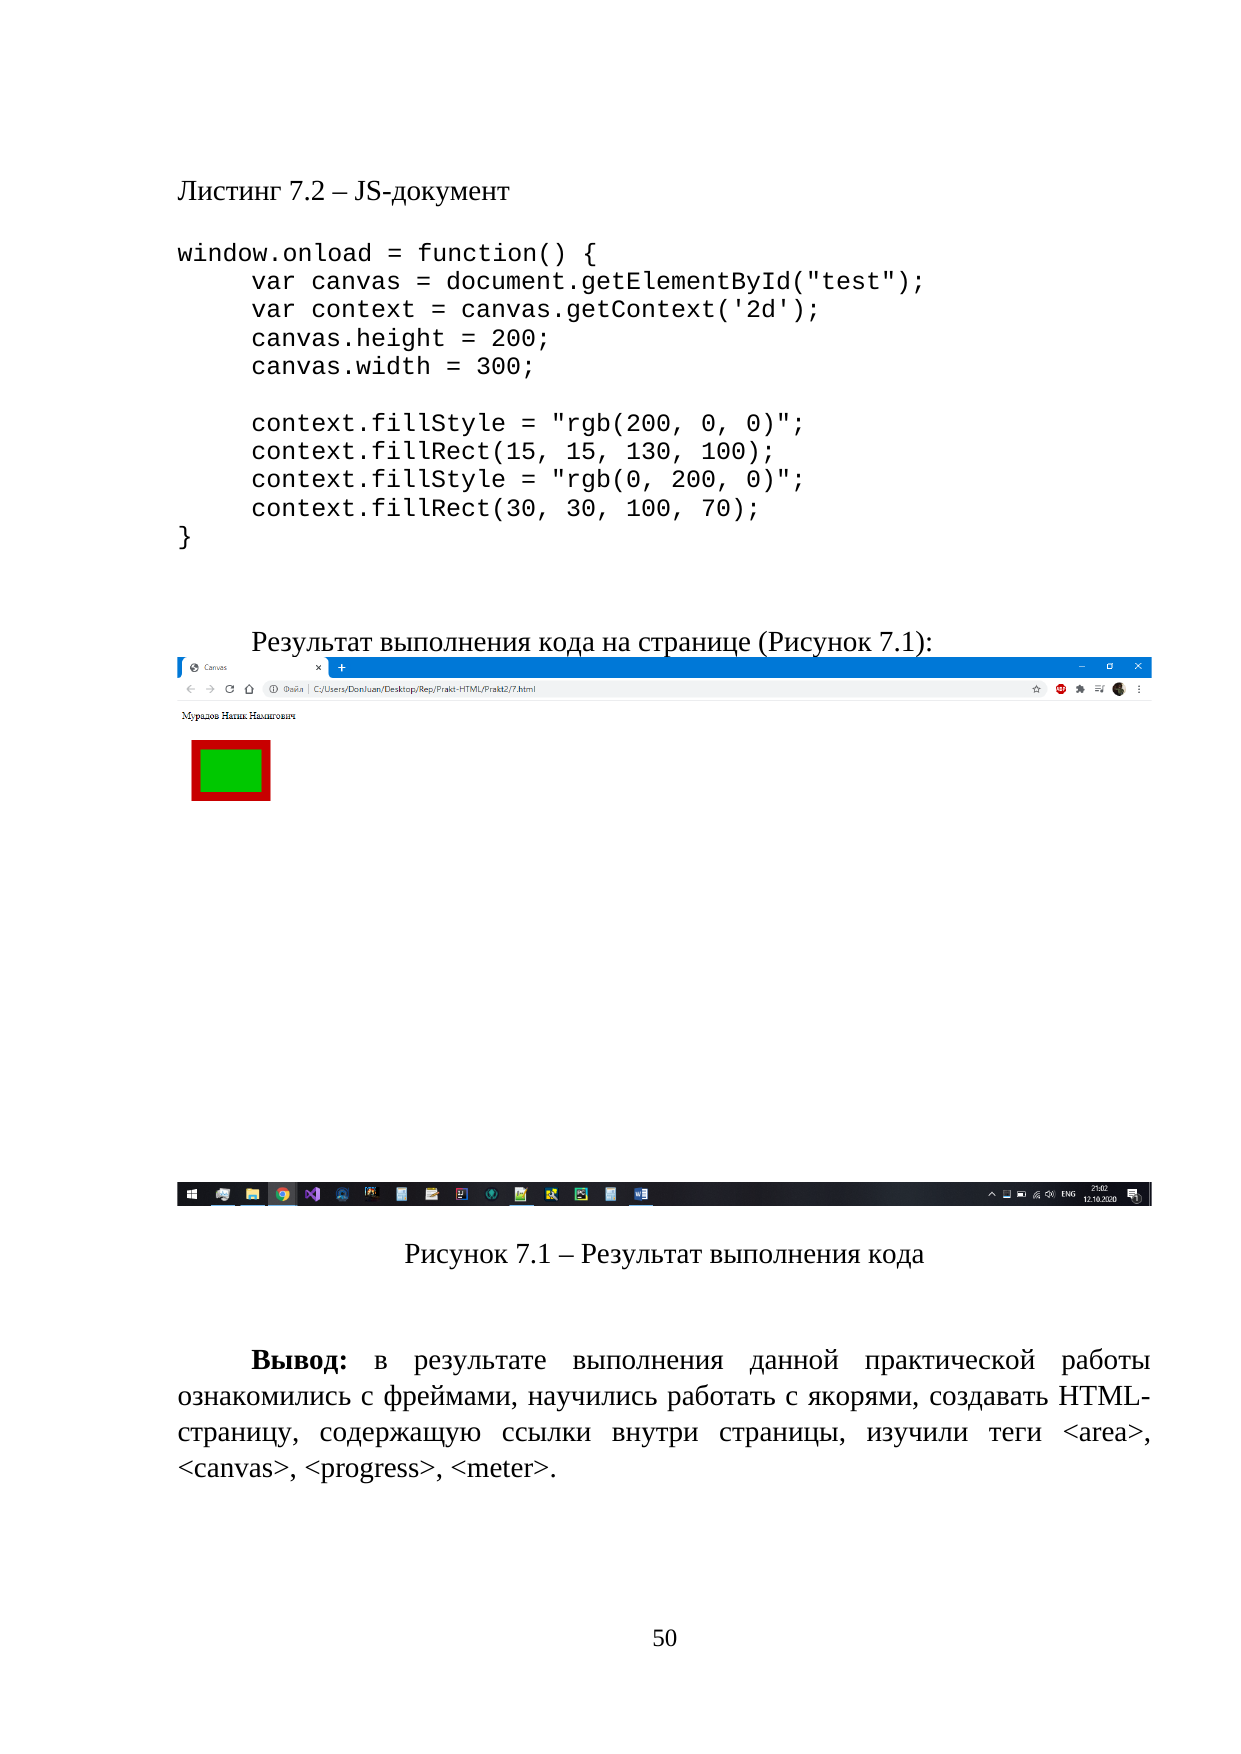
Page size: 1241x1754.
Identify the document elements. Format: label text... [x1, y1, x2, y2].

text Листинг 7.2 – JS-документ [177, 173, 1152, 207]
picture [177, 657, 1152, 1206]
text context.fillStyle = "rgb(200, 0, 0)"; [177, 410, 1152, 439]
text var canvas = document.getElementById("test"); [177, 269, 1152, 297]
text canvas.width = 300; [177, 354, 1152, 382]
text Рисунок 7.1 – Результат выполнения кода [177, 1237, 1152, 1270]
text Результат выполнения кода на странице (Рисунок 7.1): [177, 624, 1152, 657]
text window.onload = function() { [177, 240, 1152, 269]
text context.fillRect(30, 30, 100, 70); [177, 495, 1152, 524]
text context.fillRect(15, 15, 130, 100); [177, 439, 1152, 467]
text canvas.height = 200; [177, 325, 1152, 354]
text Вывод: в результате выполнения данной практической работы ознакомились c фреймами, научились работать с якорями, создавать HTML-страницу, содержащую ссылки внутри страницы, изучили теги <area>, <canvas>, <progress>, <meter>. [177, 1342, 1152, 1484]
text context.fillStyle = "rgb(0, 200, 0)"; [177, 467, 1152, 495]
text var context = canvas.getContext('2d'); [177, 297, 1152, 325]
text } [177, 524, 1152, 552]
